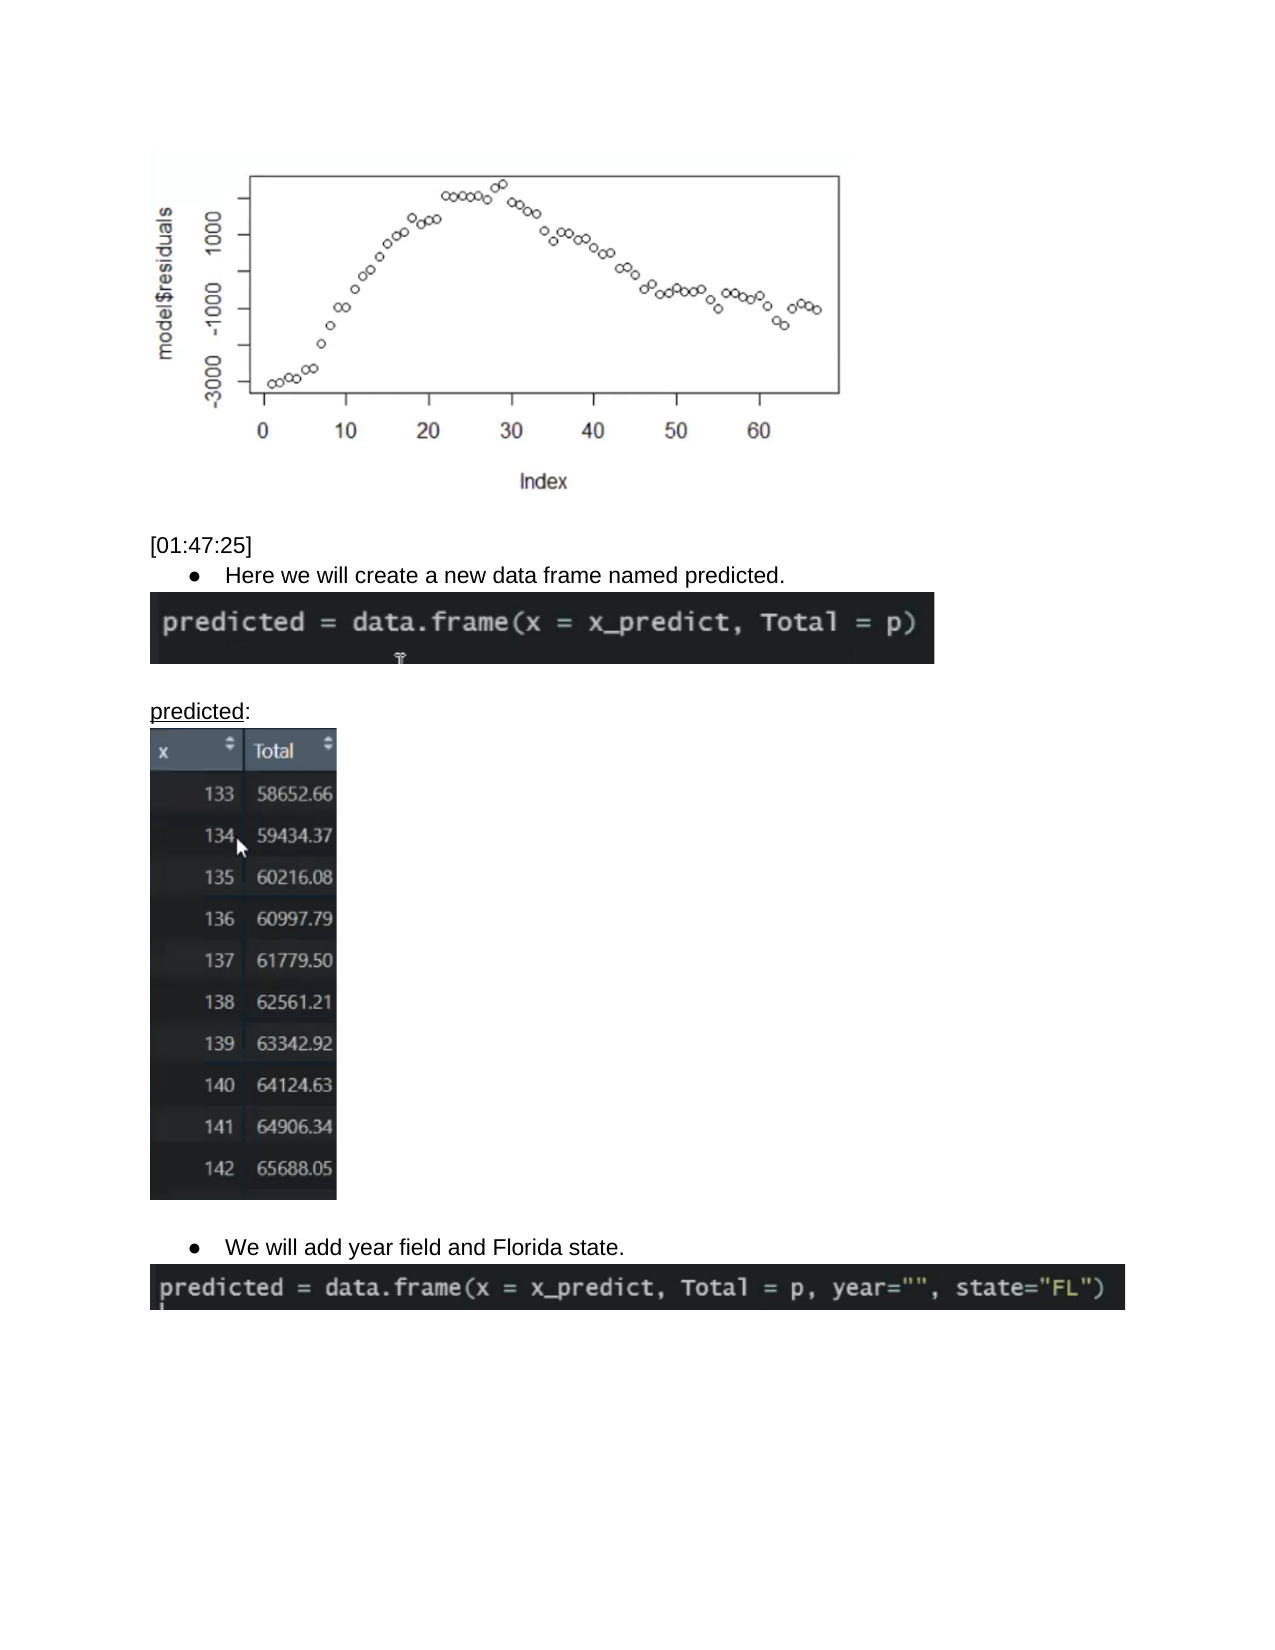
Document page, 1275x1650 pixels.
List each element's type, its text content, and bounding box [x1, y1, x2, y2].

list Here we will create a new data frame named predicted. [187, 562, 1125, 588]
picture [150, 1264, 1125, 1310]
text predicted: [150, 698, 1125, 724]
picture [150, 728, 337, 1200]
list We will add year field and Florida state. [187, 1234, 1125, 1260]
text [01:47:25] [150, 532, 1125, 558]
picture [150, 592, 935, 664]
picture [150, 150, 853, 498]
